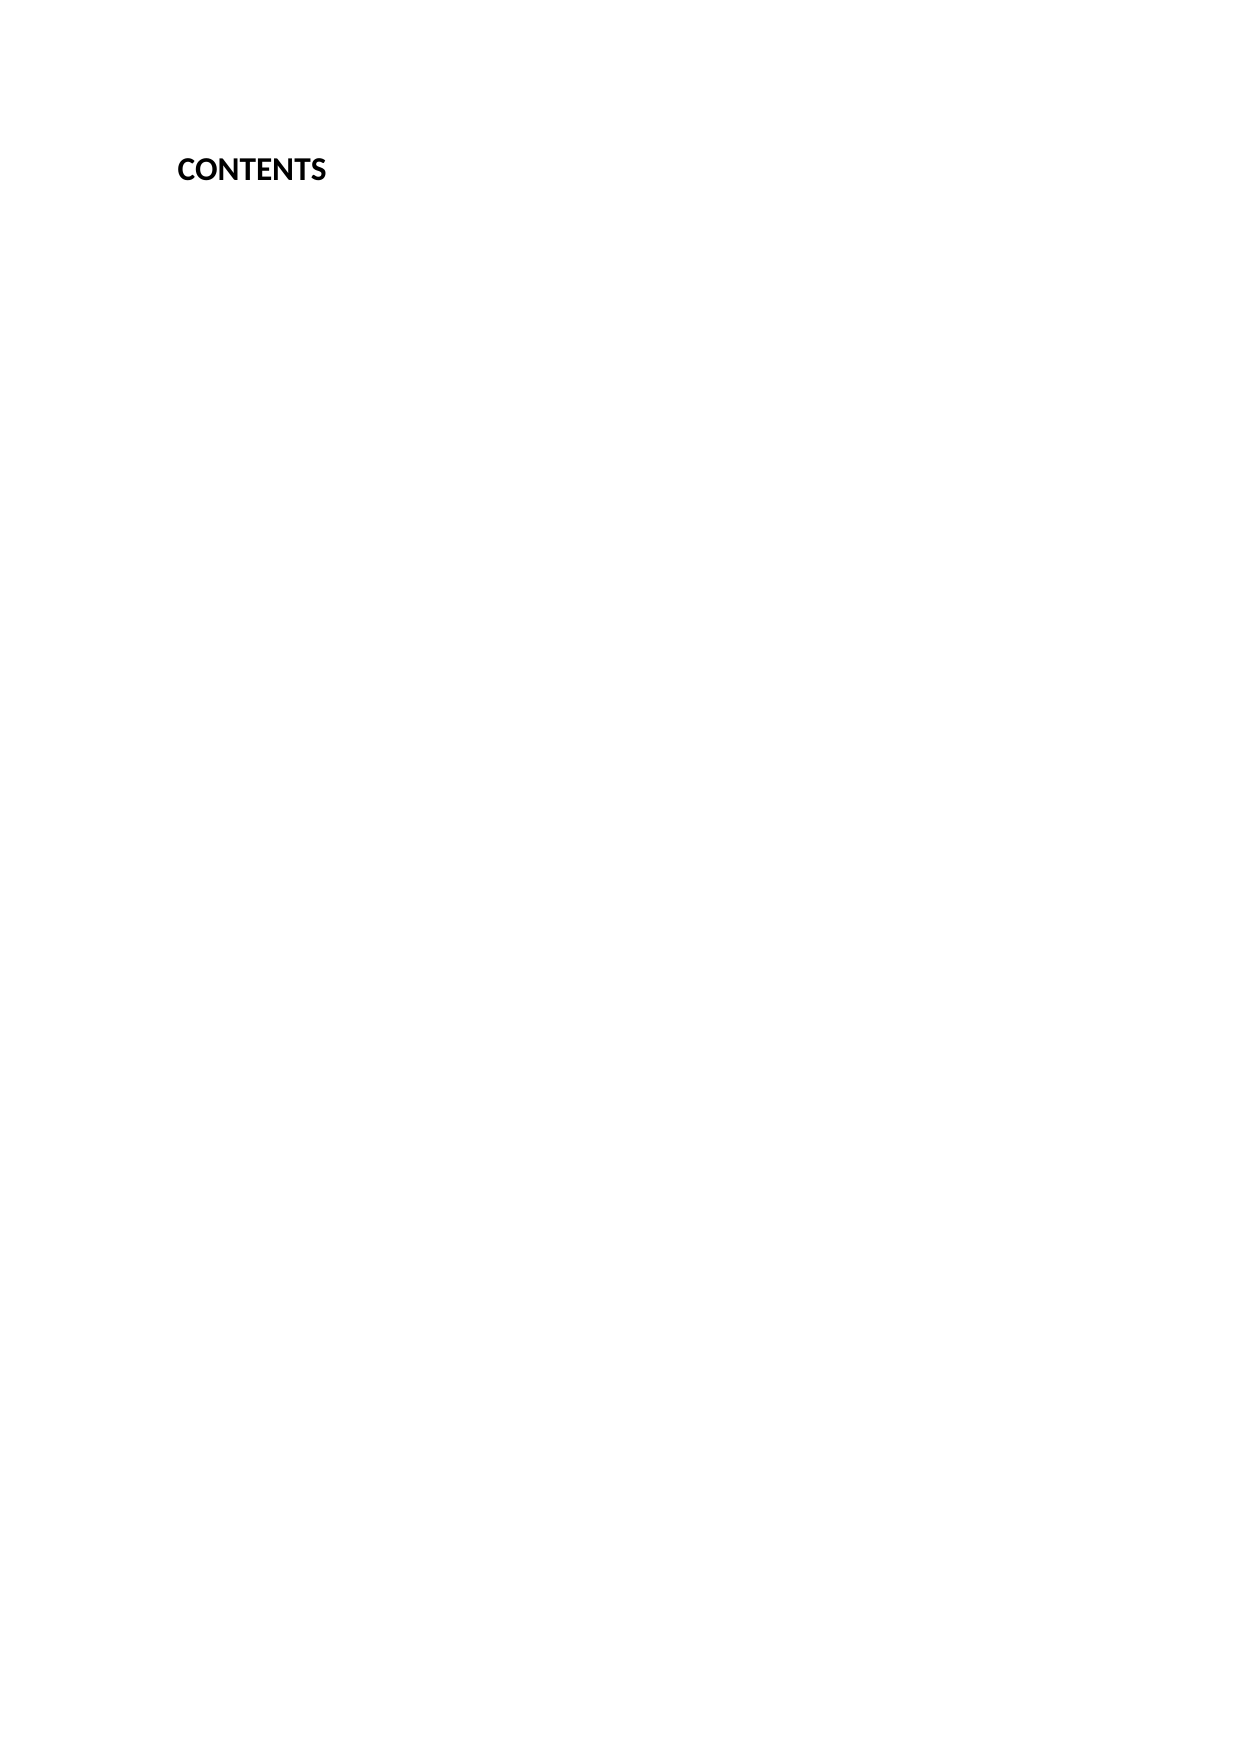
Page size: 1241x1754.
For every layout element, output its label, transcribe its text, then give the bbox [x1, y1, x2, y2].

text CONTENTS [177, 148, 1063, 188]
